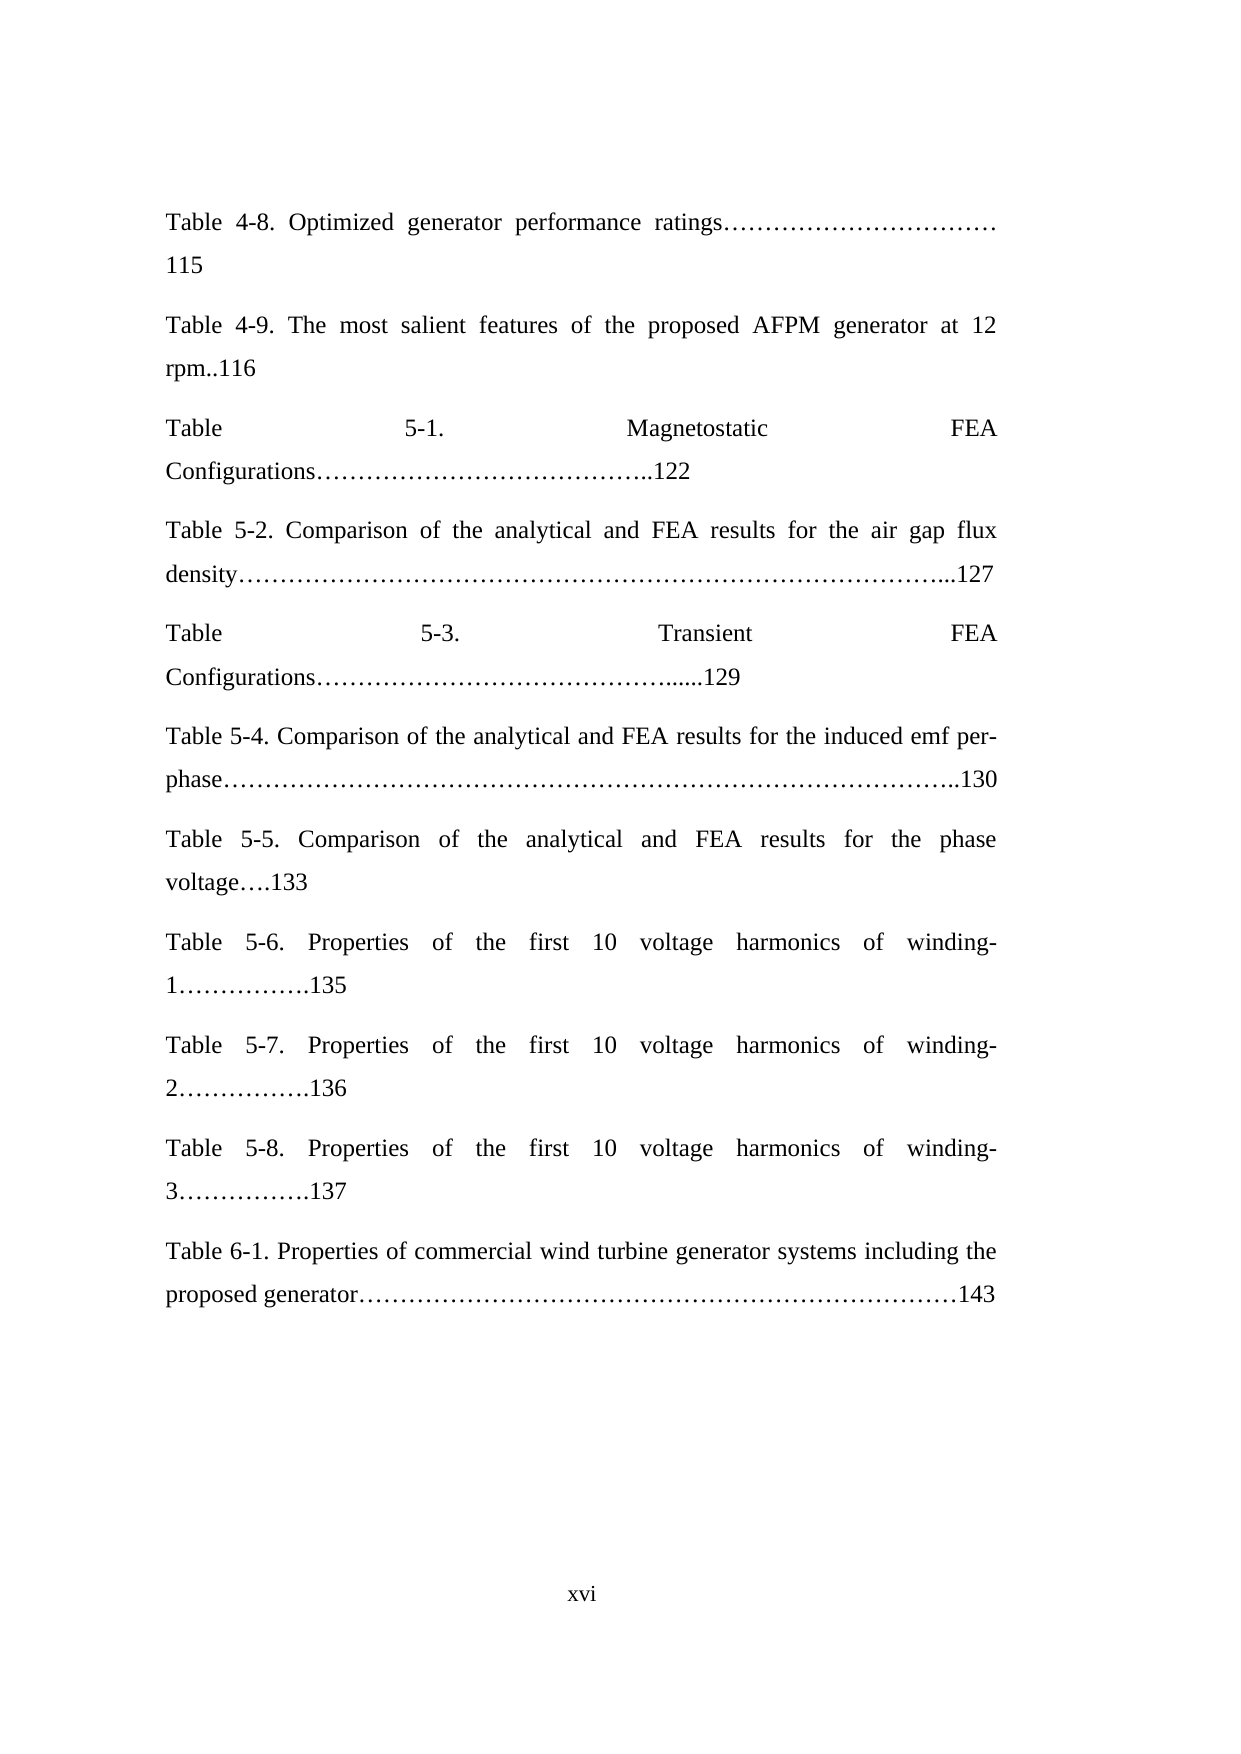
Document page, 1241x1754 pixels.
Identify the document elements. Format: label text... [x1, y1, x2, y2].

text Table 5-4. Comparison of the analytical and FEA results for the induced emf per-phase……………………………………………………………………………..130 [165, 721, 998, 793]
text Table 5-2. Comparison of the analytical and FEA results for the air gap flux density…………………………………………………………………………...127 [165, 516, 998, 587]
text Table 5-5. Comparison of the analytical and FEA results for the phase voltage….133 [165, 824, 998, 896]
text Table 5-1. Magnetostatic FEA Configurations…………………………………..122 [165, 413, 998, 484]
text Table 4-9. The most salient features of the proposed AFPM generator at 12 rpm..116 [165, 310, 998, 382]
text Table 5-6. Properties of the first 10 voltage harmonics of winding-1…………….135 [165, 927, 998, 999]
text Table 5-3. Transient FEA Configurations……………………………………......129 [165, 618, 998, 690]
text Table 5-7. Properties of the first 10 voltage harmonics of winding-2…………….136 [165, 1030, 998, 1102]
text Table 4-8. Optimized generator performance ratings……………………………115 [165, 207, 998, 279]
text Table 5-8. Properties of the first 10 voltage harmonics of winding-3…………….137 [165, 1133, 998, 1205]
text Table 6-1. Properties of commercial wind turbine generator systems including the proposed generator………………………………………………………………143 [165, 1236, 998, 1308]
